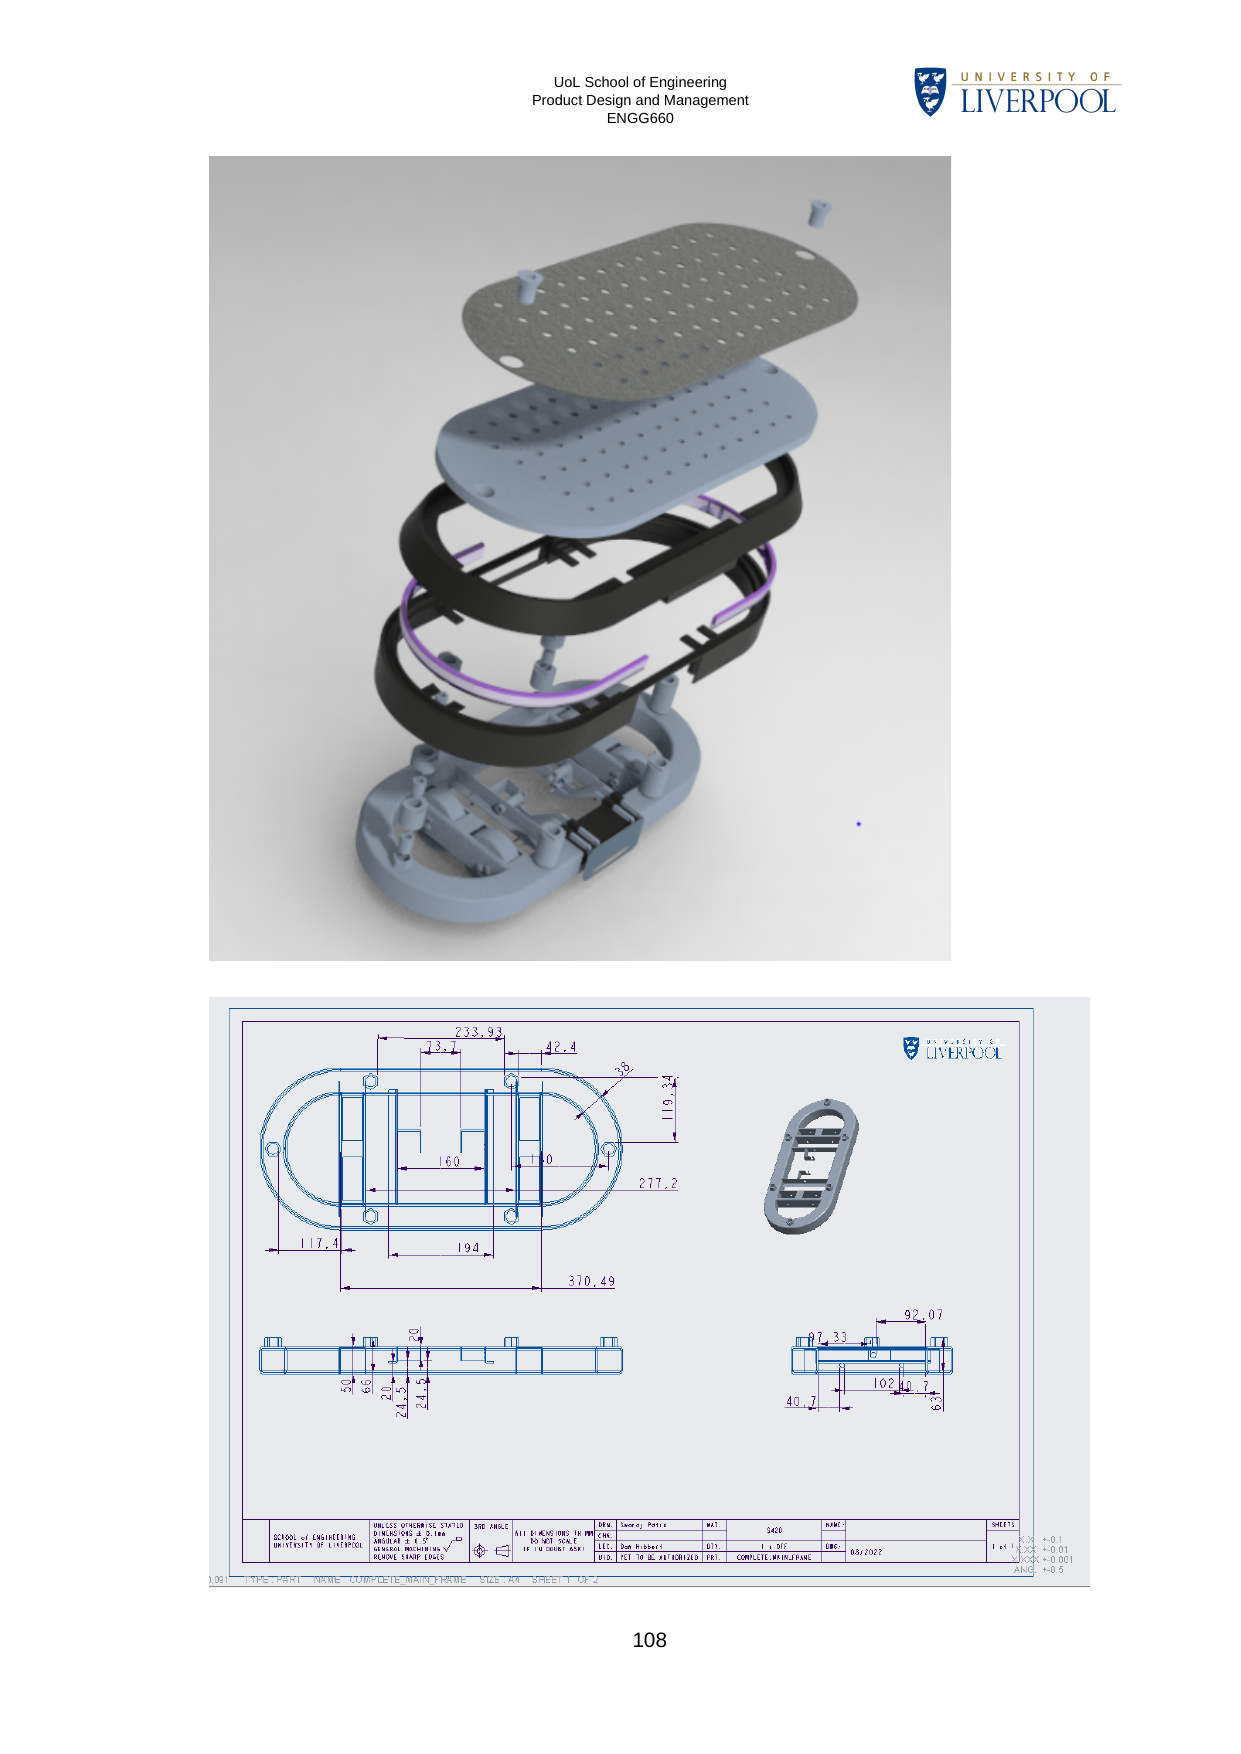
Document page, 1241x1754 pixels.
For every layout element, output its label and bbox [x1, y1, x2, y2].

picture [209, 29, 1153, 961]
picture [209, 997, 1091, 1588]
